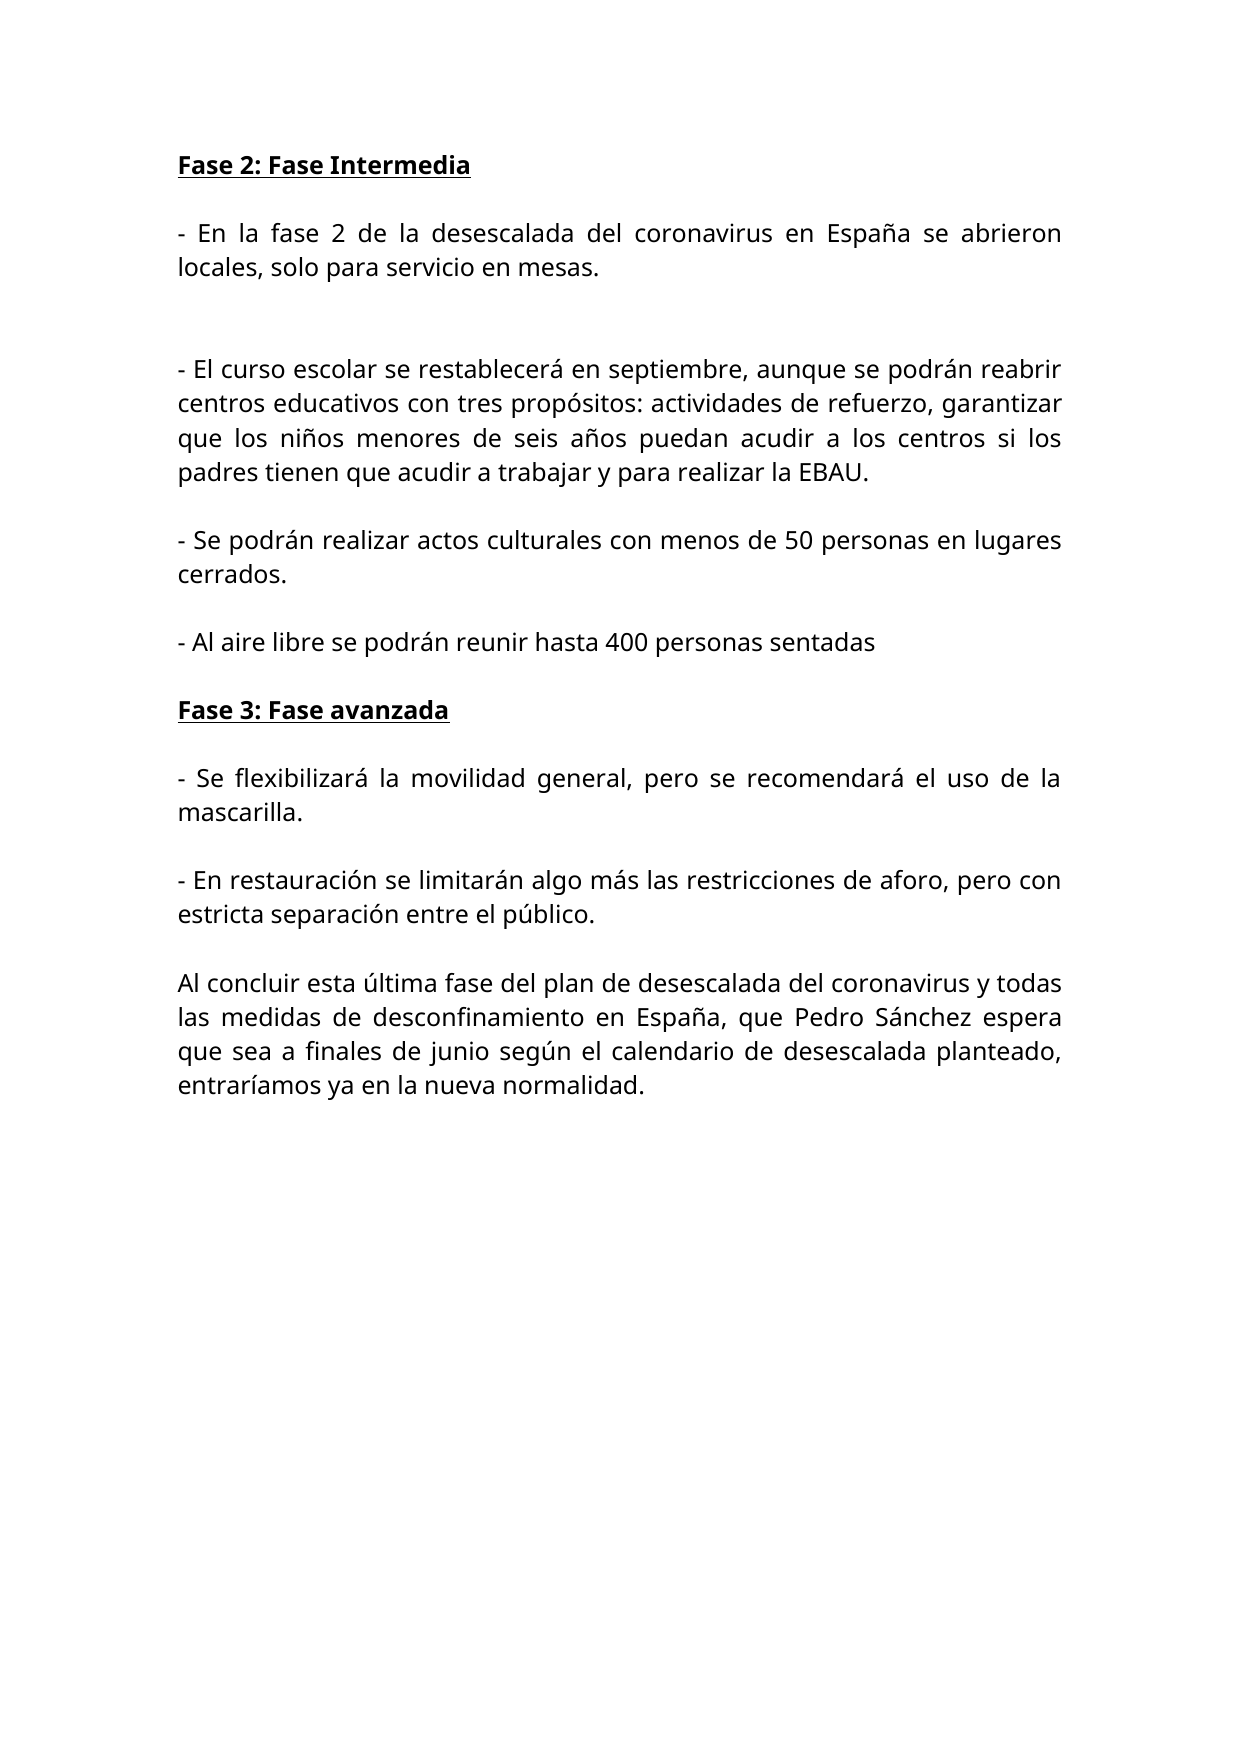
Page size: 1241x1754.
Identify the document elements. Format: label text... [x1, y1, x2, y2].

text - Al aire libre se podrán reunir hasta 400 personas sentadas [177, 624, 1063, 659]
text Fase 3: Fase avanzada [177, 693, 1063, 727]
text - En restauración se limitarán algo más las restricciones de aforo, pero con estricta separación entre el público. [177, 863, 1063, 931]
text Al concluir esta última fase del plan de desescalada del coronavirus y todas las medidas de desconfinamiento en España, que Pedro Sánchez espera que sea a finales de junio según el calendario de desescalada planteado, entraríamos ya en la nueva normalidad. [177, 965, 1063, 1101]
text - Se podrán realizar actos culturales con menos de 50 personas en lugares cerrados. [177, 522, 1063, 591]
text - En la fase 2 de la desescalada del coronavirus en España se abrieron locales, solo para servicio en mesas. [177, 216, 1063, 284]
text Fase 2: Fase Intermedia [177, 148, 1063, 182]
text - Se flexibilizará la movilidad general, pero se recomendará el uso de la mascarilla. [177, 761, 1063, 829]
text - El curso escolar se restablecerá en septiembre, aunque se podrán reabrir centros educativos con tres propósitos: actividades de refuerzo, garantizar que los niños menores de seis años puedan acudir a los centros si los padres tienen que acudir a trabajar y para realizar la EBAU. [177, 352, 1063, 488]
